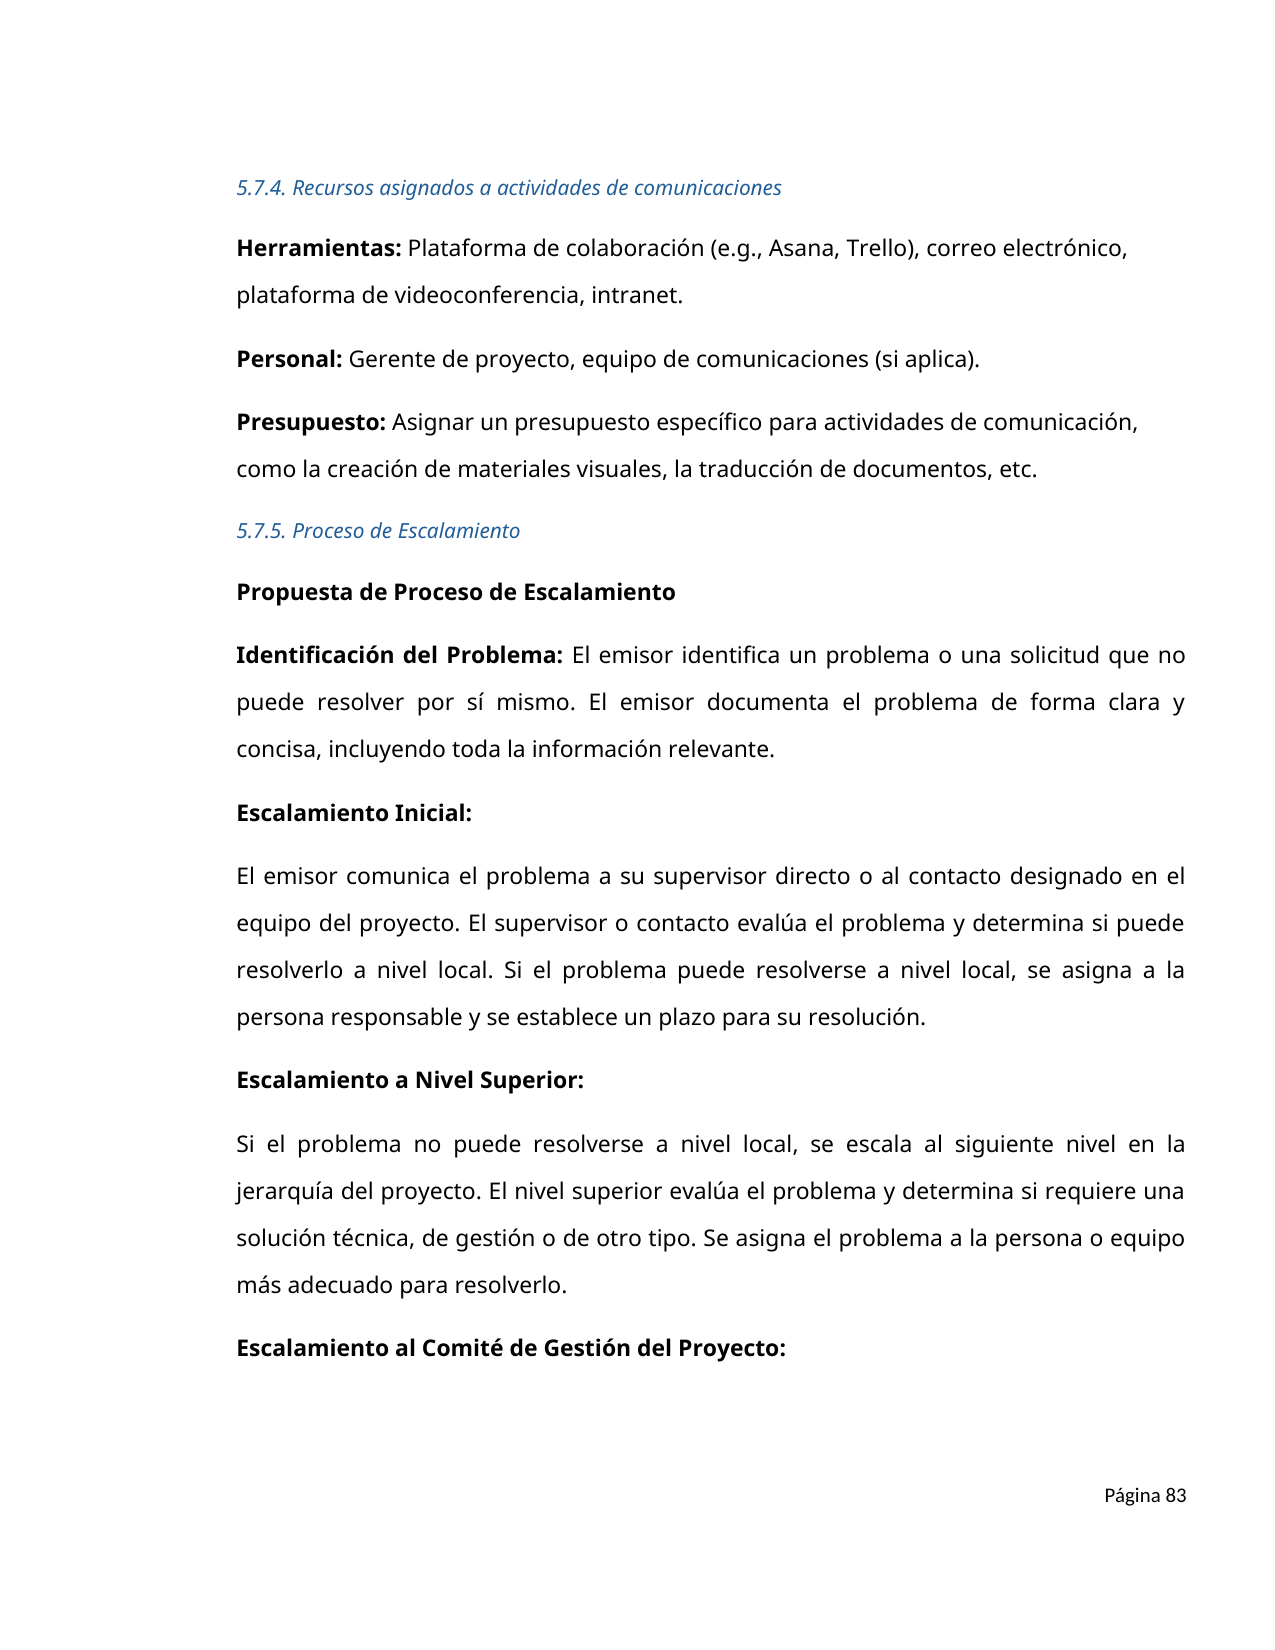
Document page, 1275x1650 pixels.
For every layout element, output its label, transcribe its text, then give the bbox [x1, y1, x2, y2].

text Escalamiento al Comité de Gestión del Proyecto: [236, 1332, 1186, 1363]
text Herramientas: Plataforma de colaboración (e.g., Asana, Trello), correo electrónico, plataforma de videoconferencia, intranet. [236, 232, 1186, 310]
text El emisor comunica el problema a su supervisor directo o al contacto designado en el equipo del proyecto. El supervisor o contacto evalúa el problema y determina si puede resolverlo a nivel local. Si el problema puede resolverse a nivel local, se asigna a la persona responsable y se establece un plazo para su resolución. [236, 860, 1186, 1032]
text Propuesta de Proceso de Escalamiento [236, 576, 1186, 607]
subtitle 5.7.4. Recursos asignados a actividades de comunicaciones [236, 173, 1186, 201]
text Escalamiento Inicial: [236, 797, 1186, 828]
text Personal: Gerente de proyecto, equipo de comunicaciones (si aplica). [236, 343, 1186, 374]
subtitle 5.7.5. Proceso de Escalamiento [236, 517, 1186, 545]
text Si el problema no puede resolverse a nivel local, se escala al siguiente nivel en la jerarquía del proyecto. El nivel superior evalúa el problema y determina si requiere una solución técnica, de gestión o de otro tipo. Se asigna el problema a la persona o equipo más adecuado para resolverlo. [236, 1128, 1186, 1300]
text Presupuesto: Asignar un presupuesto específico para actividades de comunicación, como la creación de materiales visuales, la traducción de documentos, etc. [236, 406, 1186, 484]
text Identificación del Problema: El emisor identifica un problema o una solicitud que no puede resolver por sí mismo. El emisor documenta el problema de forma clara y concisa, incluyendo toda la información relevante. [236, 639, 1186, 764]
text Escalamiento a Nivel Superior: [236, 1064, 1186, 1096]
